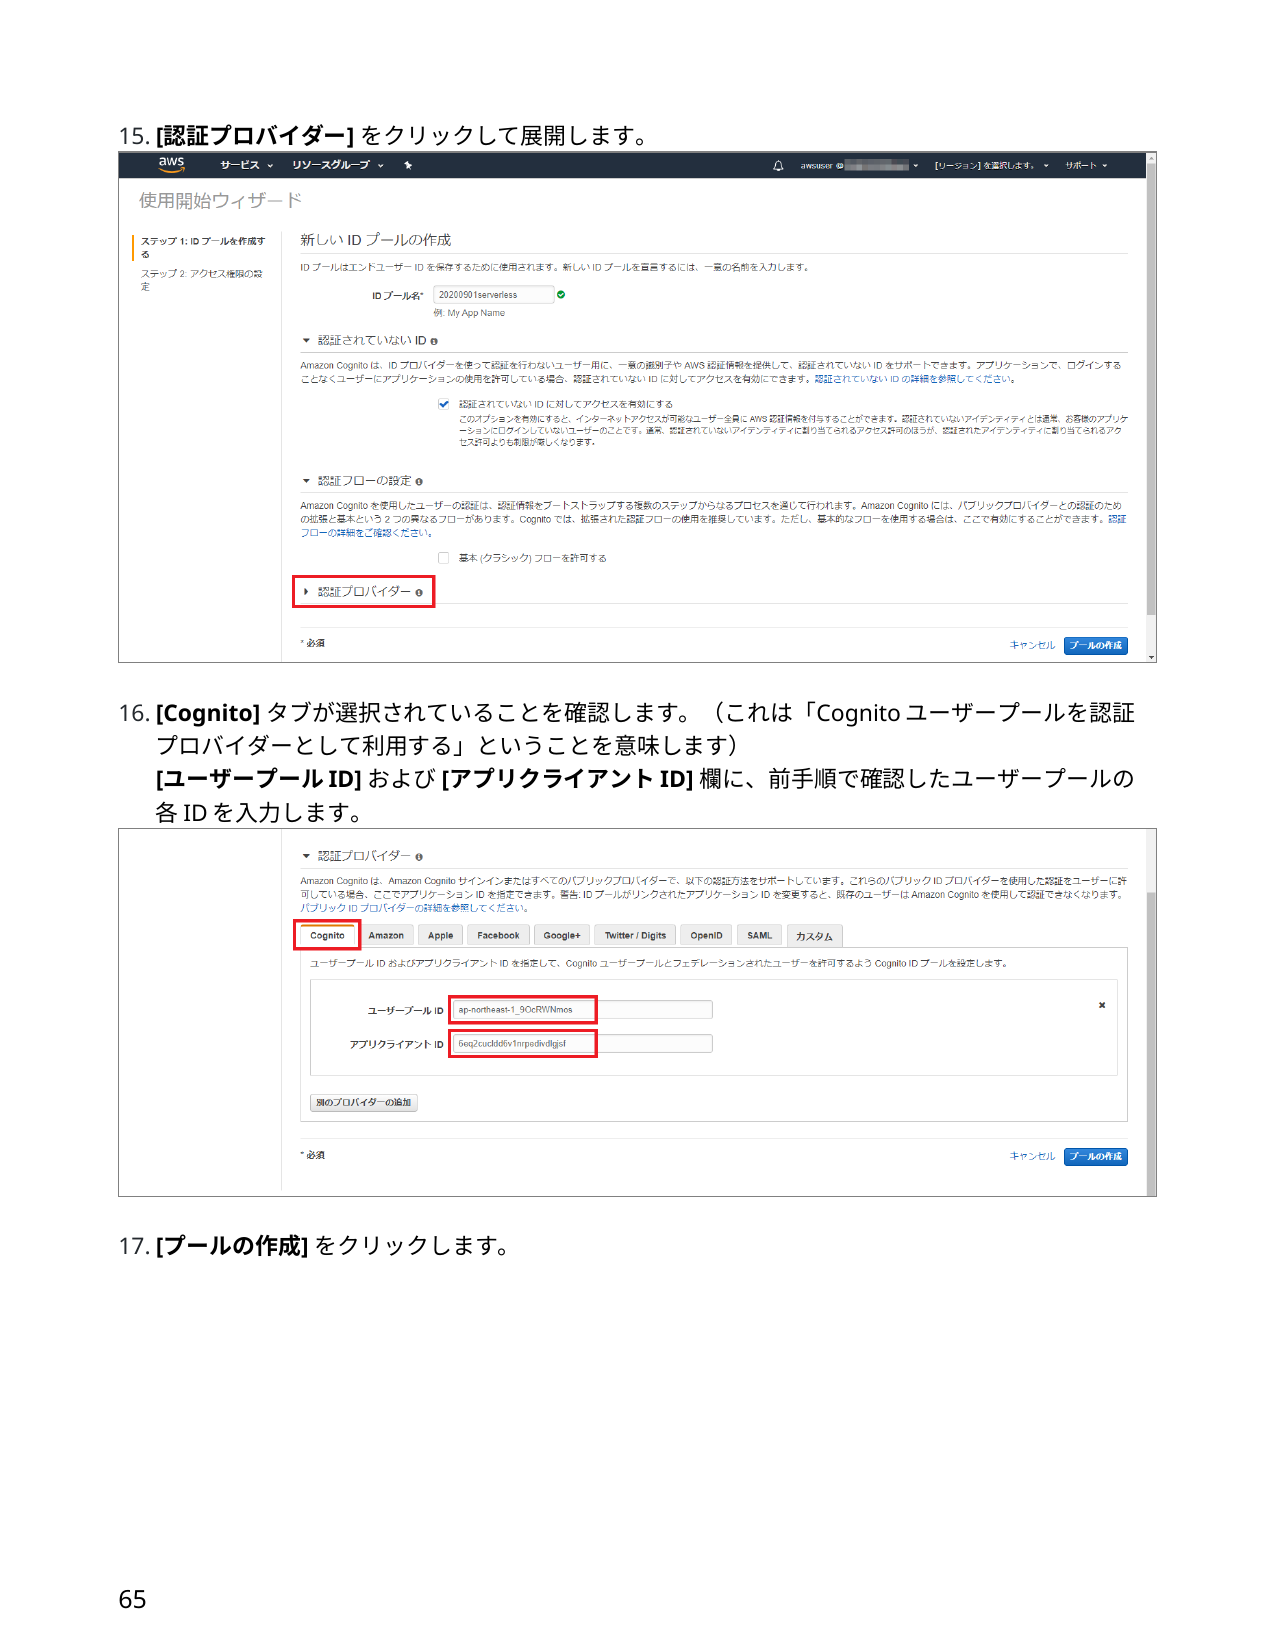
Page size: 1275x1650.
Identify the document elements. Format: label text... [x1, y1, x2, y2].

list [プールの作成] をクリックします。 [118, 1228, 1157, 1261]
list [認証プロバイダー] をクリックして展開します。 [118, 118, 1157, 151]
picture [119, 153, 1156, 662]
list [Cognito] タブが選択されていることを確認します。（これは「Cognitoユーザープールを認証プロバイダーとして利用する」ということを意味します） [118, 694, 1157, 761]
list [ユーザープールID] および [アプリクライアントID] 欄に、前手順で確認したユーザープールの各IDを入力します。 [156, 761, 1157, 828]
picture [119, 829, 1156, 1196]
